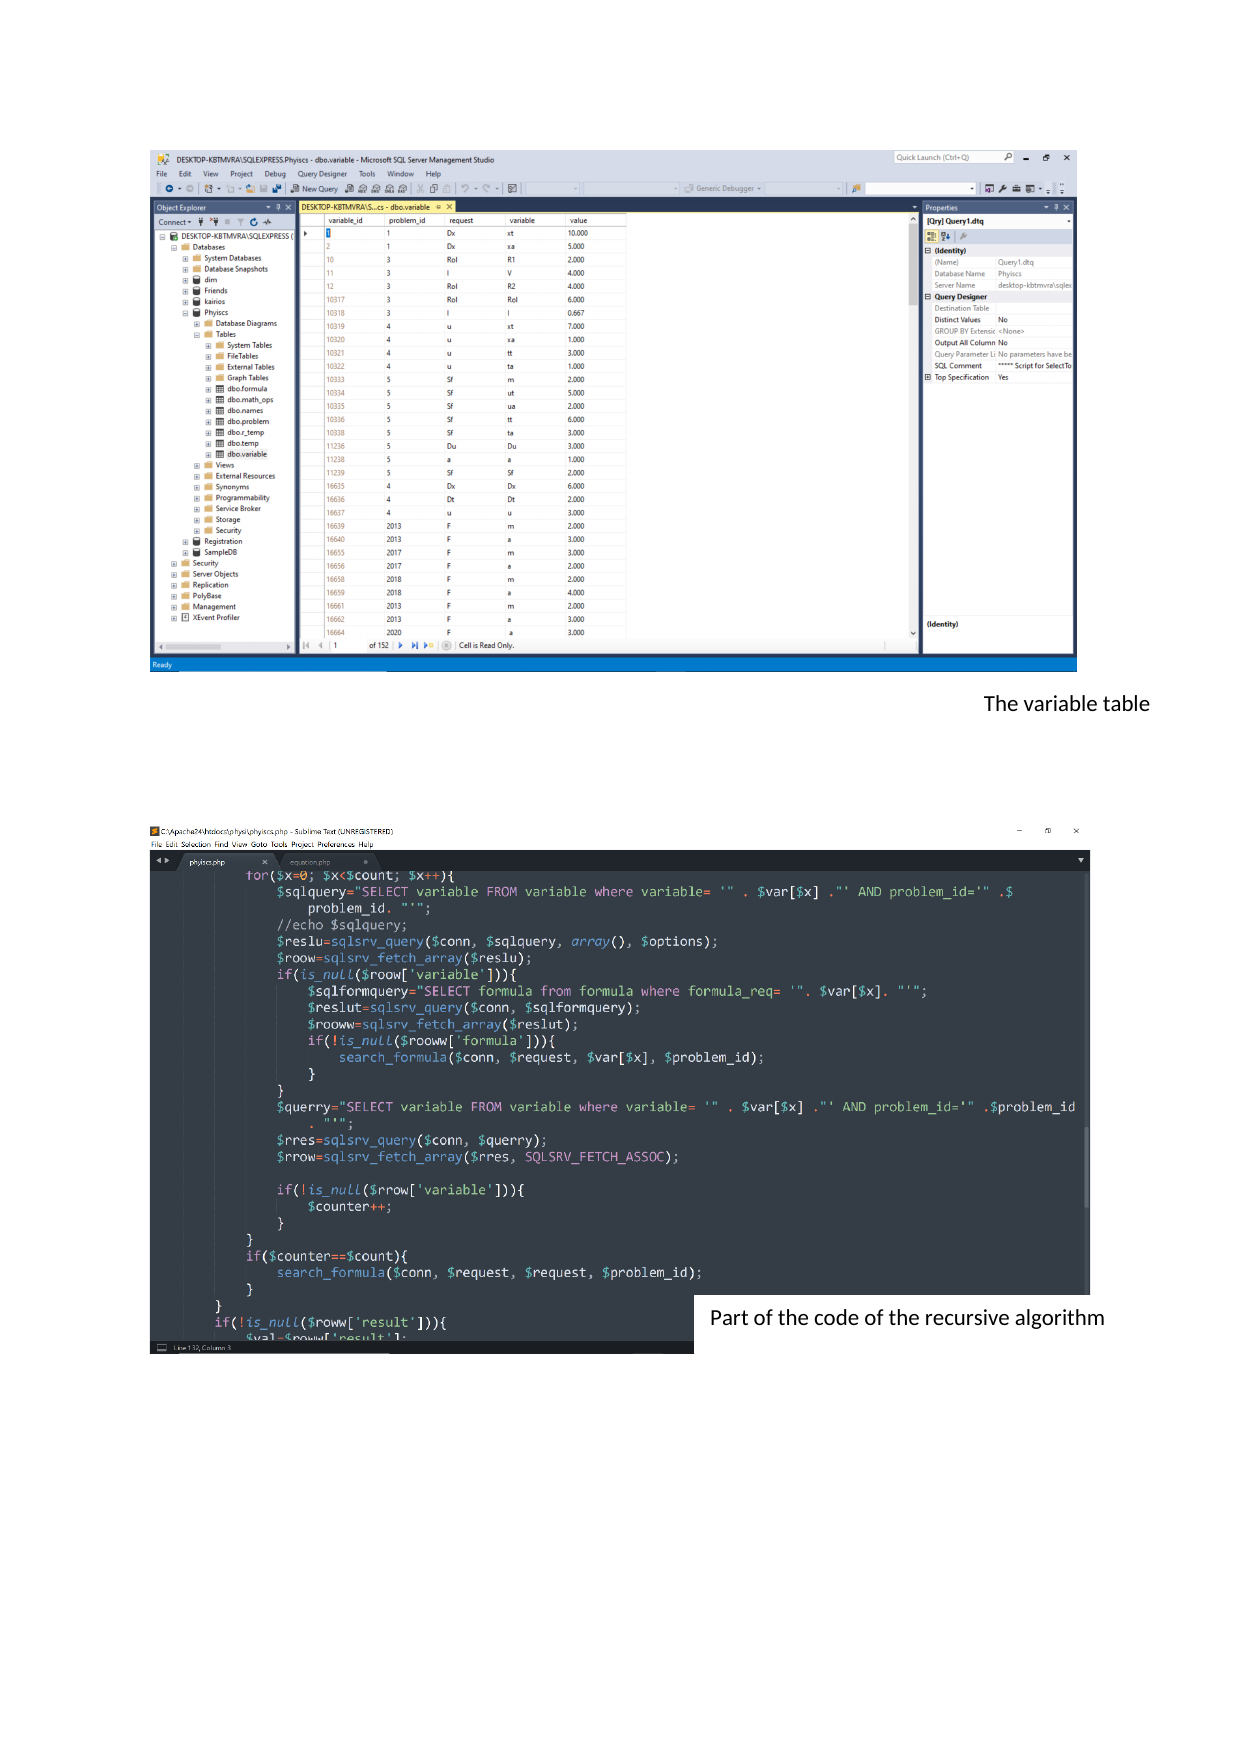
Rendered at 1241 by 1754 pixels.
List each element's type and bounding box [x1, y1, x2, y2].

picture [149, 824, 1091, 1354]
picture [150, 150, 1077, 672]
